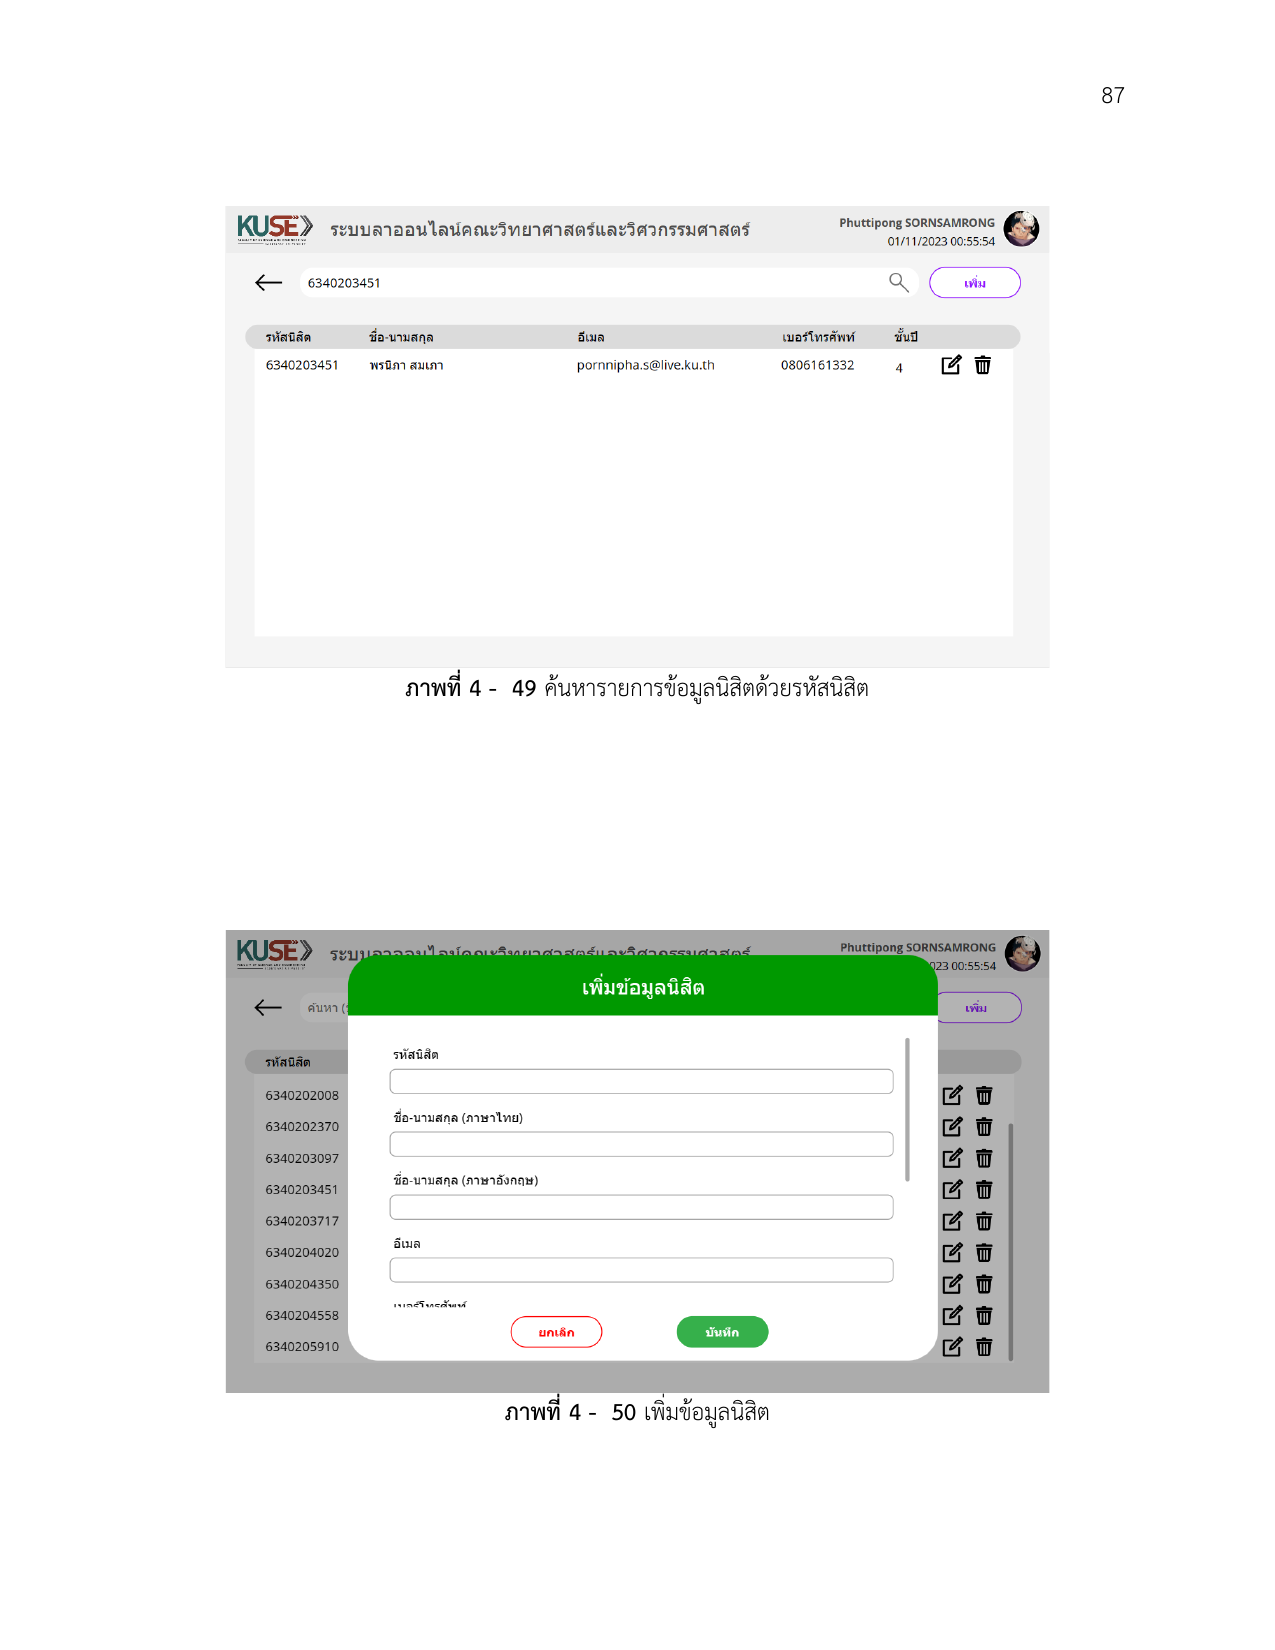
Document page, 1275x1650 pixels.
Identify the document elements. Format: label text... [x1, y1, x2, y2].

picture [225, 206, 1050, 668]
picture [225, 930, 1050, 1393]
text ภาพที่ 4 - 49 ค้นหารายการข้อมูลนิสิตด้วยรหัสนิสิต [150, 668, 1125, 712]
text ภาพที่ 4 - 50 เพิ่มข้อมูลนิสิต [150, 1392, 1125, 1436]
